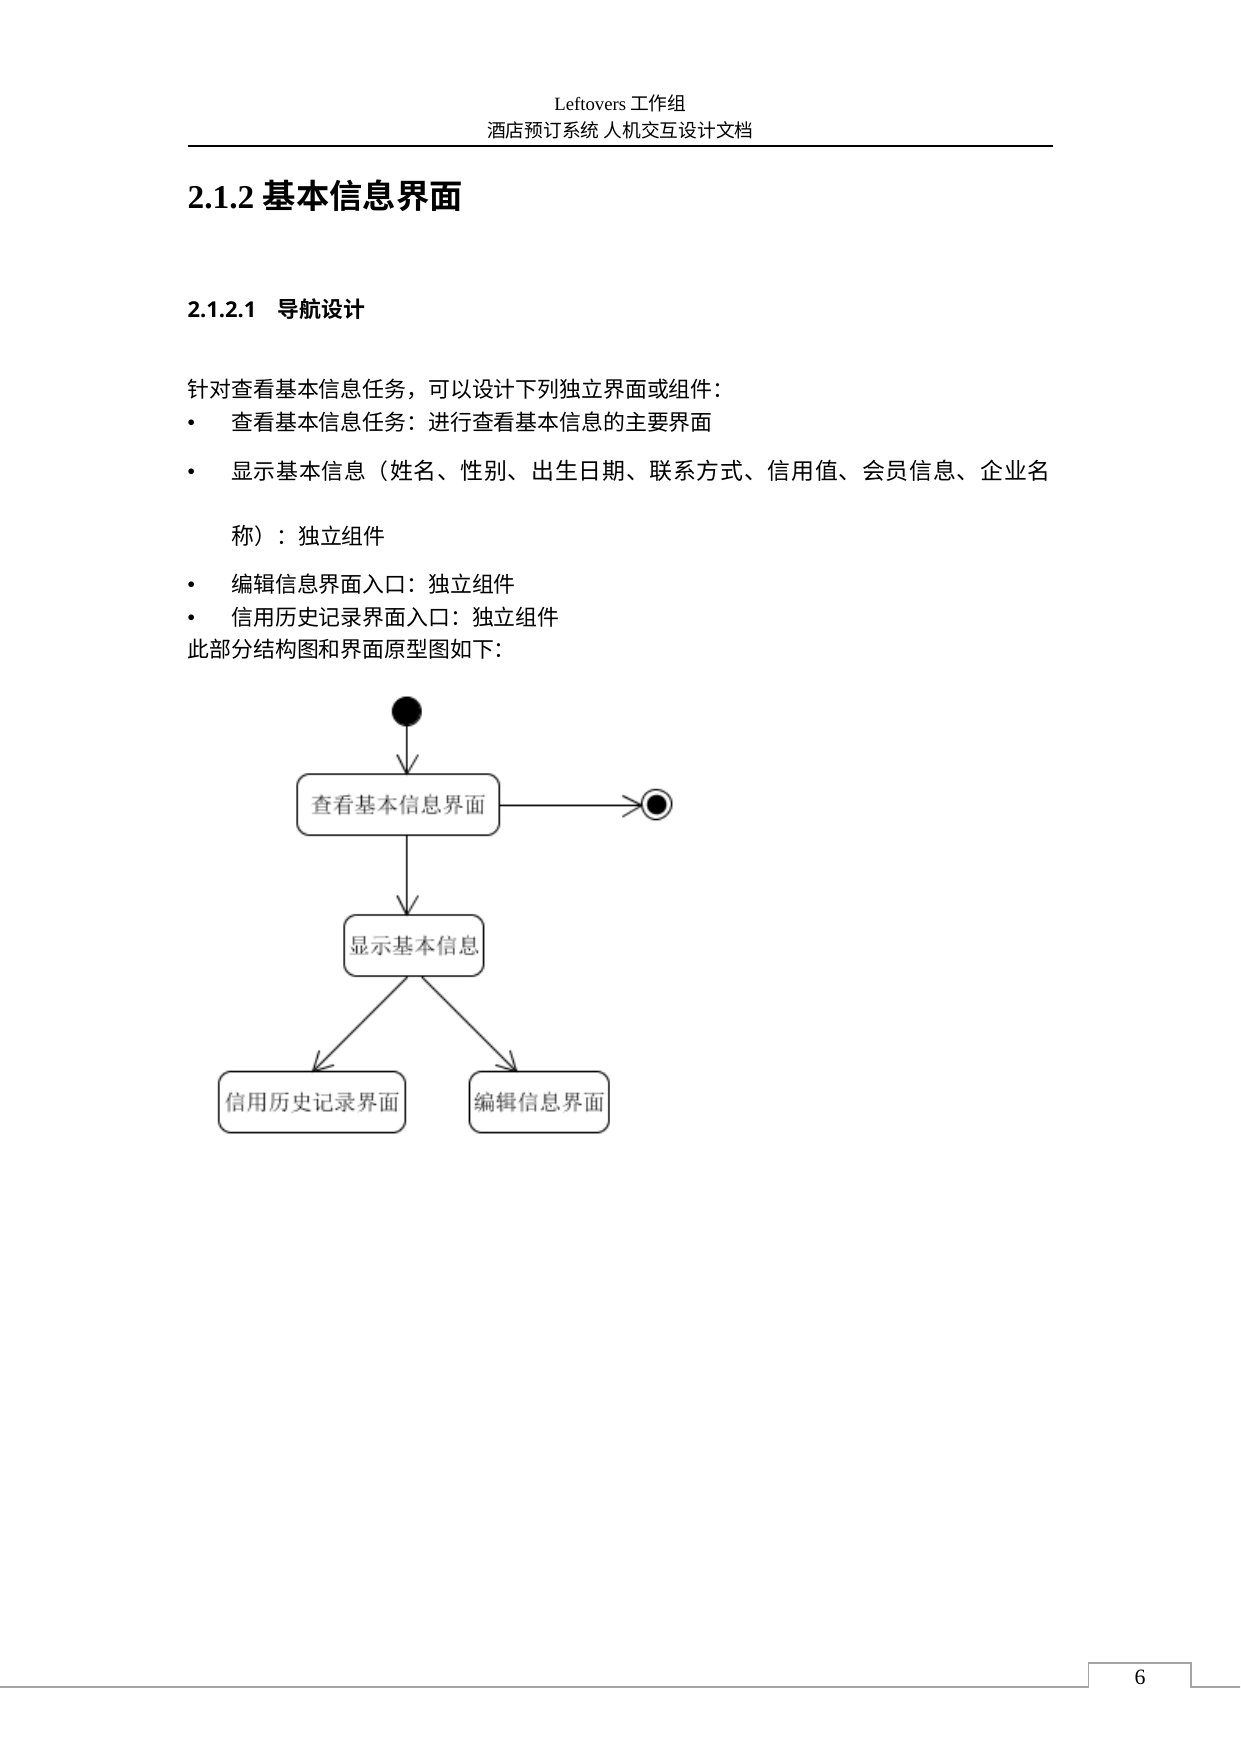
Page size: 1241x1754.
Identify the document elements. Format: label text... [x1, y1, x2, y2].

list 编辑信息界面入口：独立组件 [187, 567, 1053, 599]
list 显示基本信息（姓名、性别、出生日期、联系方式、信用值、会员信息、企业名称）：独立组件 [187, 437, 1053, 567]
list 查看基本信息任务：进行查看基本信息的主要界面 [187, 404, 1053, 437]
text 此部分结构图和界面原型图如下： [187, 632, 1053, 664]
subtitle 基本信息界面 [187, 162, 1053, 227]
subtitle 导航设计 [187, 291, 1053, 324]
picture [187, 664, 704, 1165]
text 针对查看基本信息任务，可以设计下列独立界面或组件： [187, 372, 1053, 404]
list 信用历史记录界面入口：独立组件 [187, 599, 1053, 632]
